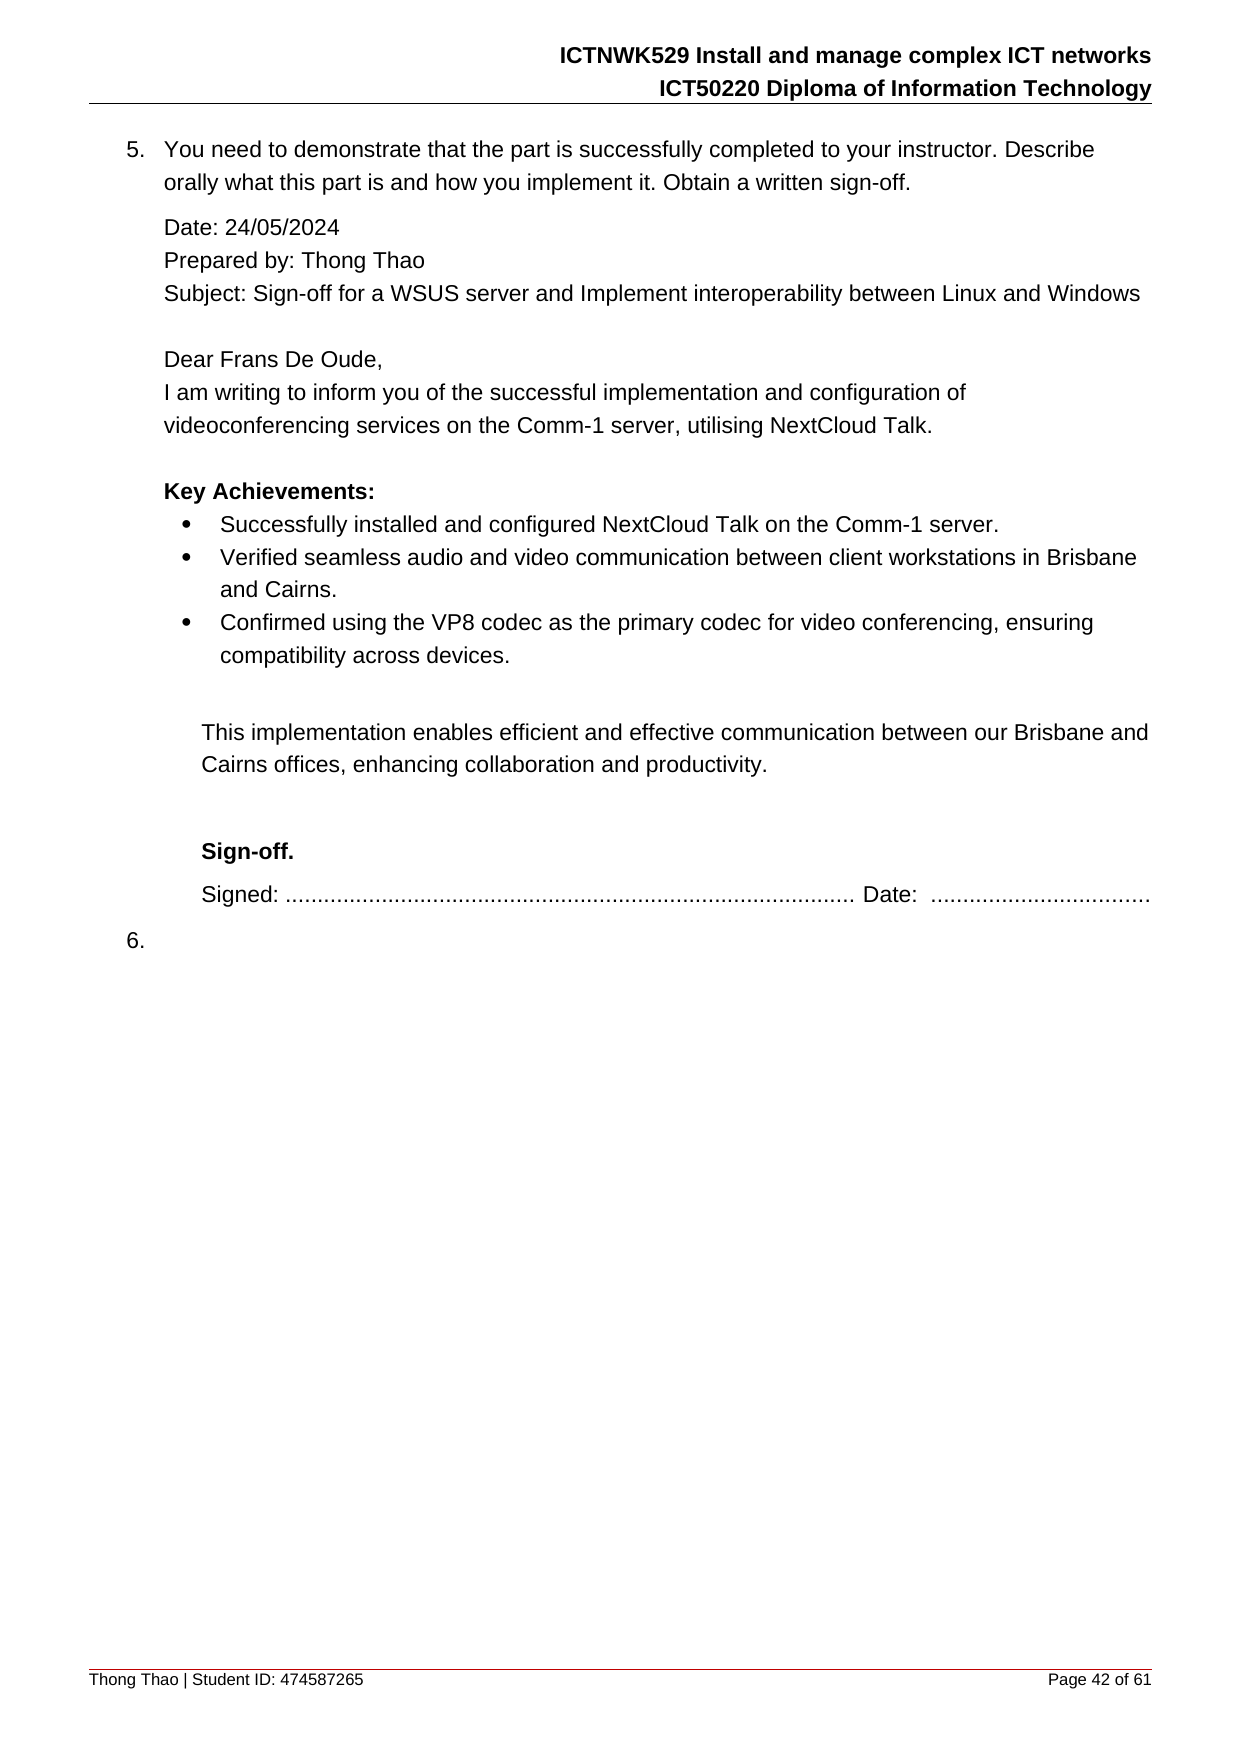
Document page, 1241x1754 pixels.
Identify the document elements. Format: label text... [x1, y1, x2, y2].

list You need to demonstrate that the part is successfully completed to your instructor. Describe orally what this part is and how you implement it. Obtain a written sign-off. [126, 136, 1152, 195]
list Key Achievements: [164, 478, 1152, 504]
list Sign-off. [201, 838, 1152, 864]
list Dear Frans De Oude, [164, 346, 1152, 372]
list Signed: Date: [201, 881, 1152, 908]
list Confirmed using the VP8 codec as the primary codec for video conferencing, ensuring compatibility across devices. [182, 609, 1152, 669]
list Subject: Sign-off for a WSUS server and Implement interoperability between Linux and Windows [164, 280, 1152, 307]
list I am writing to inform you of the successful implementation and configuration of videoconferencing services on the Comm-1 server, utilising NextCloud Talk. [164, 379, 1152, 438]
list Verified seamless audio and video communication between client workstations in Brisbane and Cairns. [182, 543, 1152, 603]
list This implementation enables efficient and effective communication between our Brisbane and Cairns offices, enhancing collaboration and productivity. [201, 718, 1152, 778]
list Prepared by: Thong Thao [164, 247, 1152, 274]
list Successfully installed and configured NextCloud Talk on the Comm-1 server. [182, 511, 1152, 537]
list Date: 24/05/2024 [164, 214, 1152, 241]
